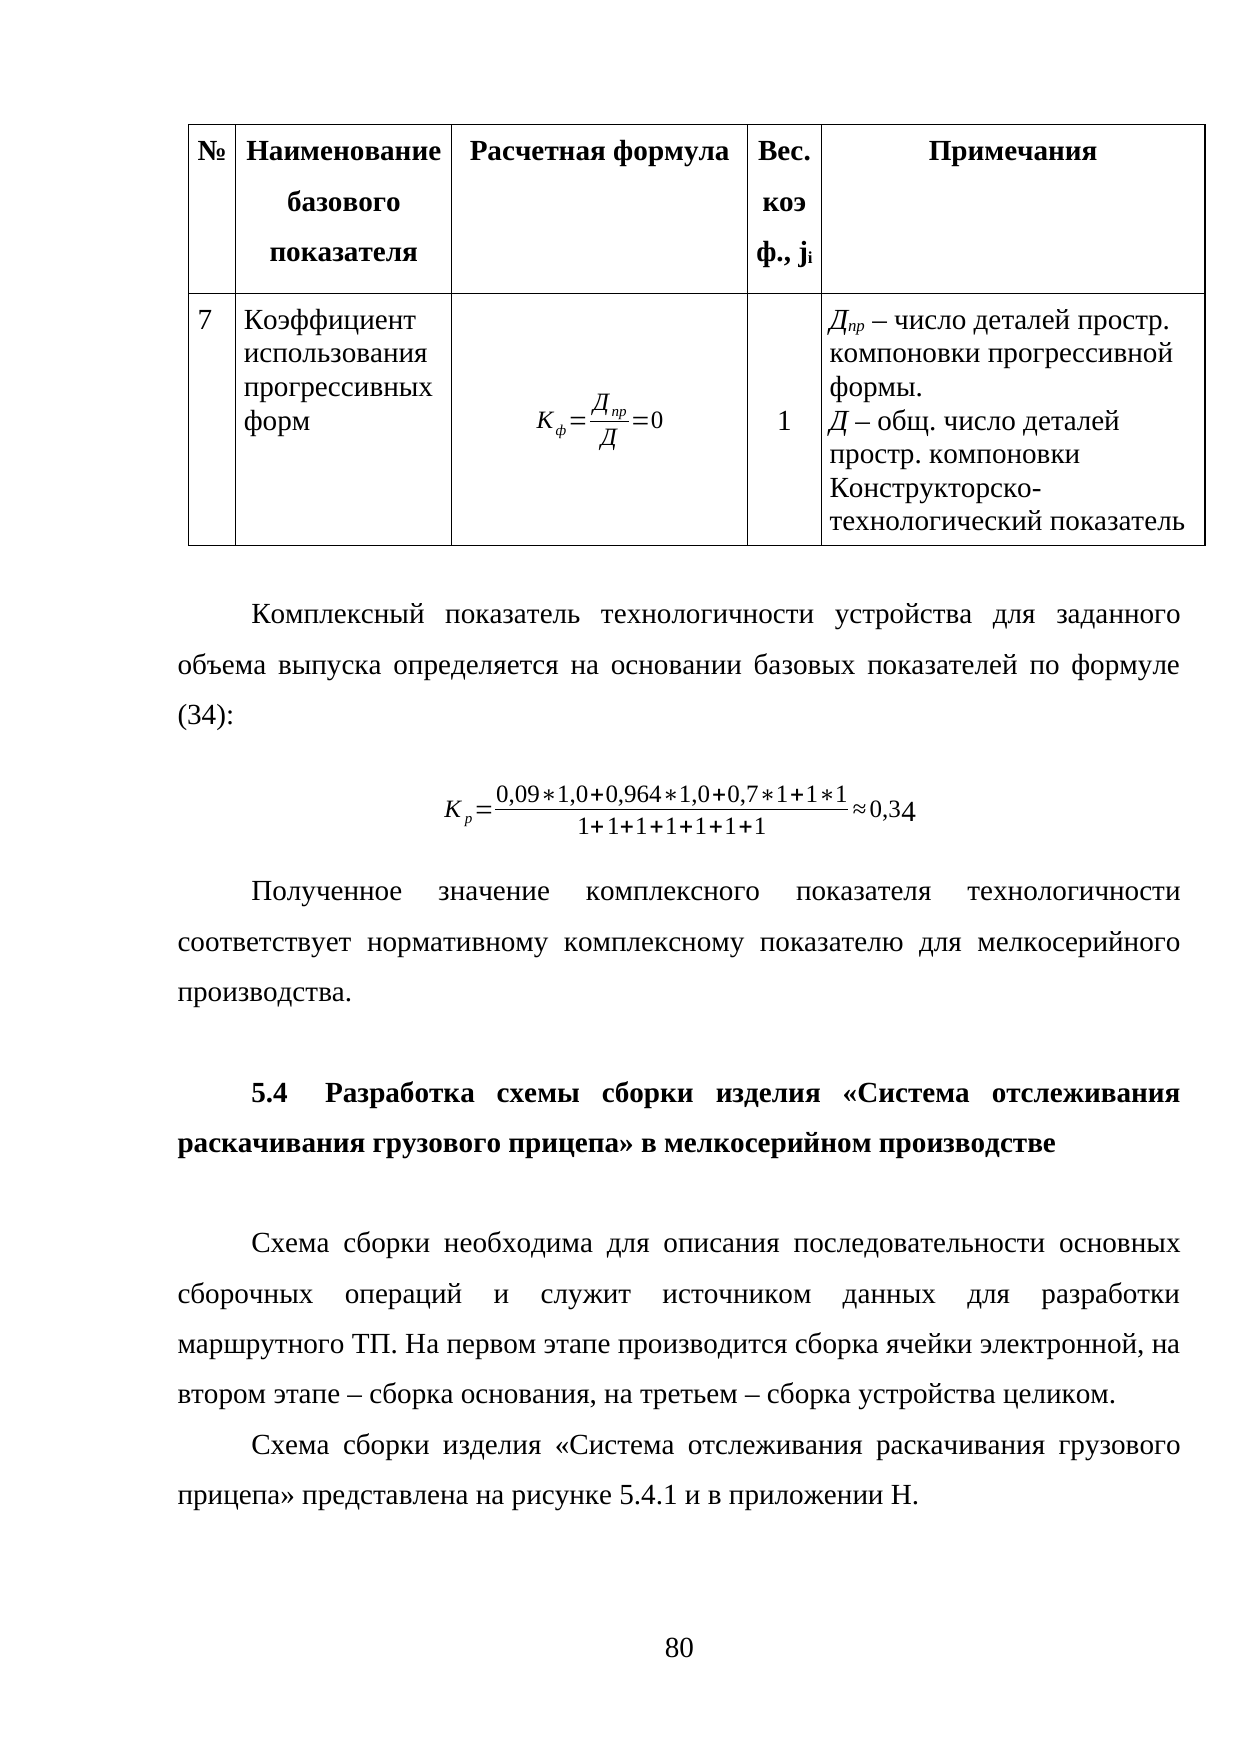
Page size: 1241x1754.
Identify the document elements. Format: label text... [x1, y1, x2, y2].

table_header Наименование базового показателя [236, 125, 451, 293]
text Полученное значение комплексного показателя технологичности соответствует нормативному комплексному показателю для мелкосерийного производства. [177, 873, 1181, 1008]
text 4 [177, 781, 1181, 840]
text Схема сборки необходима для описания последовательности основных сборочных операций и служит источником данных для разработки маршрутного ТП. На первом этапе производится сборка ячейки электронной, на втором этапе – сборка основания, на третьем – сборка устройства целиком. [177, 1226, 1181, 1410]
table_header Примечания [822, 125, 1204, 293]
table_cell 1 [748, 294, 821, 545]
table_header Расчетная формула [452, 125, 747, 293]
table_cell 7 [189, 294, 235, 545]
table_header № [189, 125, 235, 293]
table_cell Коэффициент использования прогрессивных форм [236, 294, 451, 545]
text Схема сборки изделия «Система отслеживания раскачивания грузового прицепа» представлена на рисунке 5.4.1 и в приложении Н. [177, 1427, 1181, 1511]
table_cell [452, 294, 747, 545]
table_cell Дпр – число деталей простр. компоновки прогрессивной формы. Д – общ. число деталей простр. компоновки Конструкторско-технологический показатель [822, 294, 1204, 545]
subtitle 5.4 Разработка схемы сборки изделия «Система отслеживания раскачивания грузового прицепа» в мелкосерийном производстве [177, 1075, 1181, 1158]
table_header Вес. коэф., ji [748, 125, 821, 293]
text Комплексный показатель технологичности устройства для заданного объема выпуска определяется на основании базовых показателей по формуле (34): [177, 596, 1181, 731]
